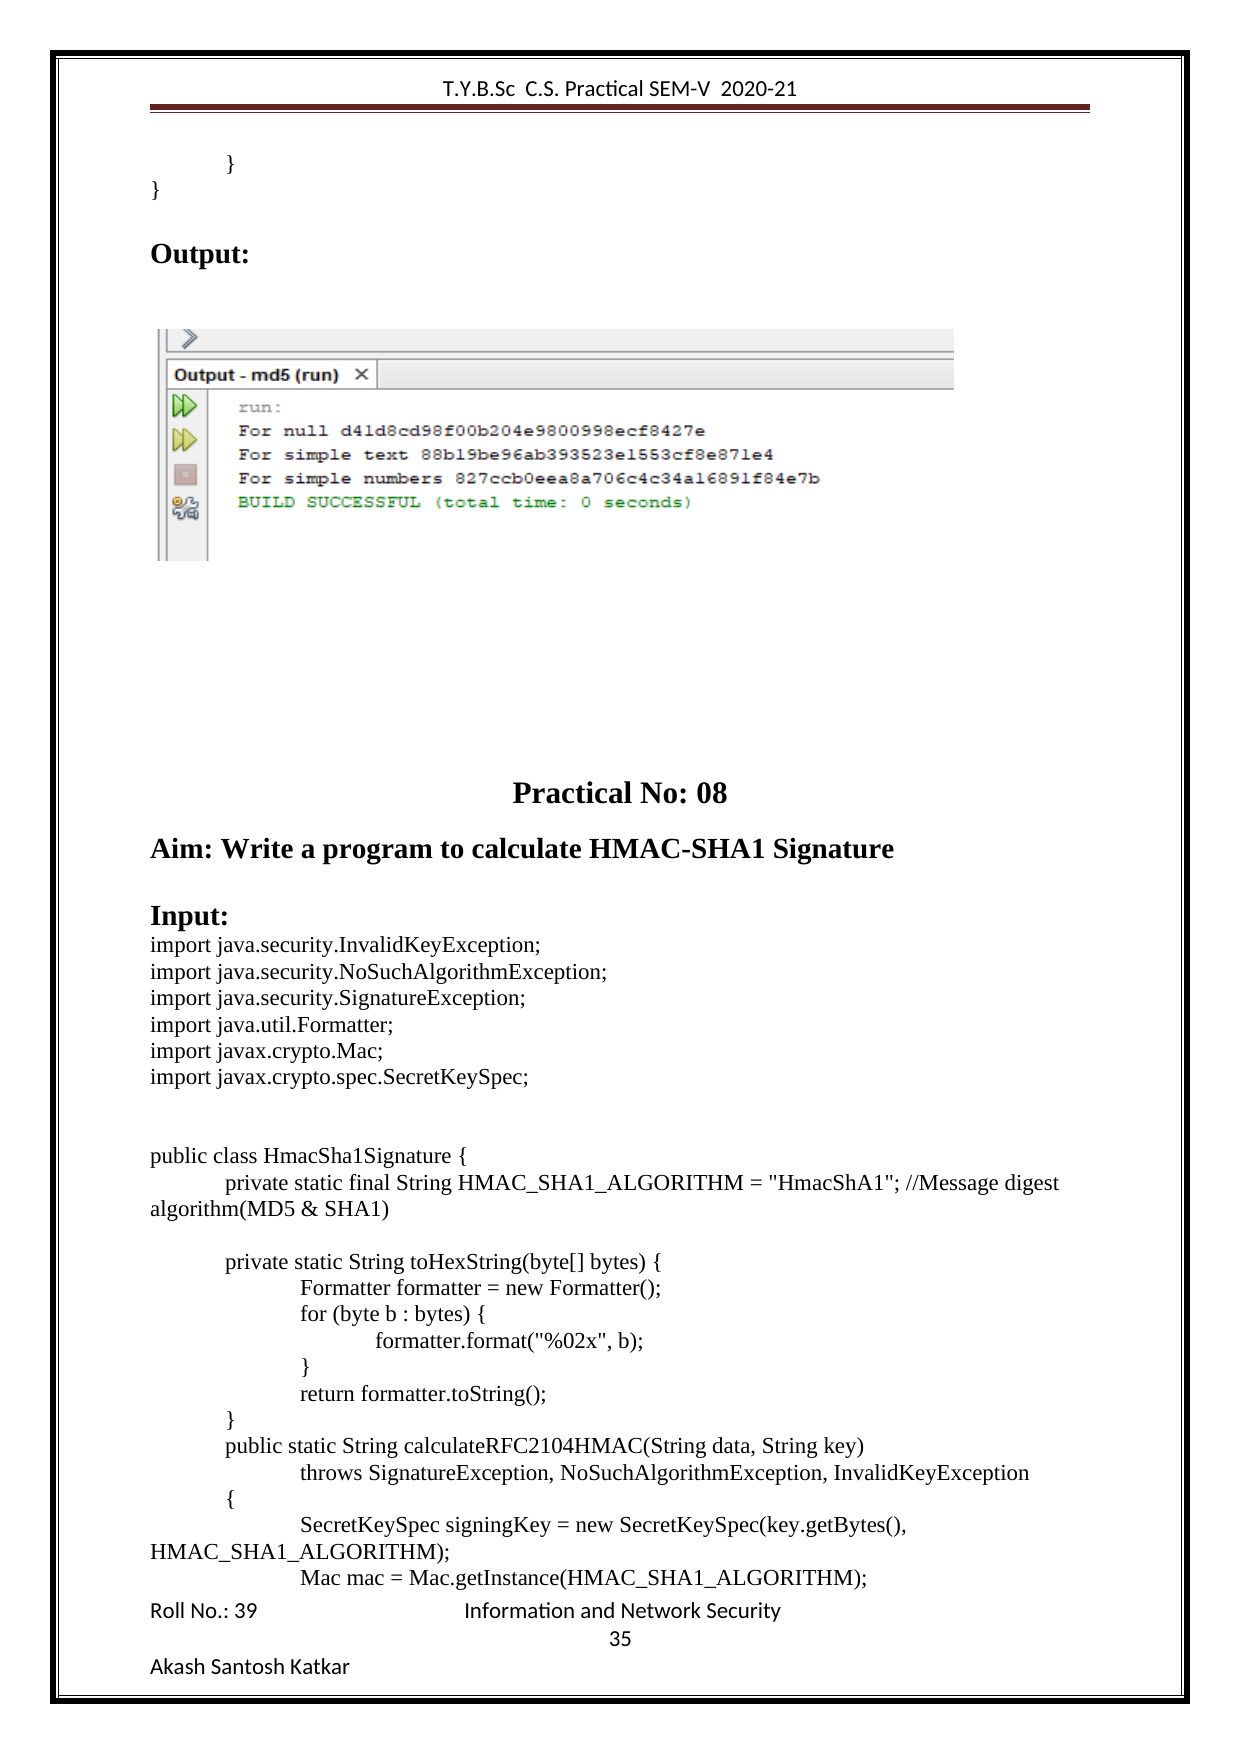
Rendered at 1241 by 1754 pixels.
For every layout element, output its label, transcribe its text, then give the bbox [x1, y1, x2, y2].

text formatter.format("%02x", b); [150, 1327, 1090, 1353]
text Formatter formatter = new Formatter(); [150, 1274, 1090, 1301]
text for (byte b : bytes) { [150, 1301, 1090, 1327]
text } [150, 176, 1090, 203]
text import java.util.Formatter; [150, 1011, 1090, 1037]
text { [150, 1485, 1090, 1511]
text Practical No: 08 [150, 774, 1090, 810]
text Output: [150, 236, 1090, 270]
text throws SignatureException, NoSuchAlgorithmException, InvalidKeyException [150, 1459, 1090, 1485]
text import java.security.SignatureException; [150, 984, 1090, 1011]
text public static String calculateRFC2104HMAC(String data, String key) [150, 1432, 1090, 1459]
text SecretKeySpec signingKey = new SecretKeySpec(key.getBytes(), HMAC_SHA1_ALGORITHM); [150, 1511, 1090, 1564]
text import javax.crypto.Mac; [150, 1037, 1090, 1063]
text } [150, 150, 1090, 176]
text return formatter.toString(); [225, 1379, 1090, 1406]
text Aim: Write a program to calculate HMAC-SHA1 Signature [150, 831, 1090, 864]
text import java.security.InvalidKeyException; [150, 932, 1090, 958]
text } [150, 1406, 1090, 1432]
text private static String toHexString(byte[] bytes) { [150, 1248, 1090, 1274]
text import java.security.NoSuchAlgorithmException; [150, 958, 1090, 984]
text Input: [150, 898, 1090, 932]
text import javax.crypto.spec.SecretKeySpec; [150, 1063, 1090, 1090]
text private static final String HMAC_SHA1_ALGORITHM = "HmacShA1"; //Message digest algorithm(MD5 & SHA1) [150, 1169, 1090, 1221]
picture [150, 329, 954, 561]
text } [150, 1353, 1090, 1379]
text public class HmacSha1Signature { [150, 1142, 1090, 1169]
text Mac mac = Mac.getInstance(HMAC_SHA1_ALGORITHM); [150, 1564, 1090, 1590]
